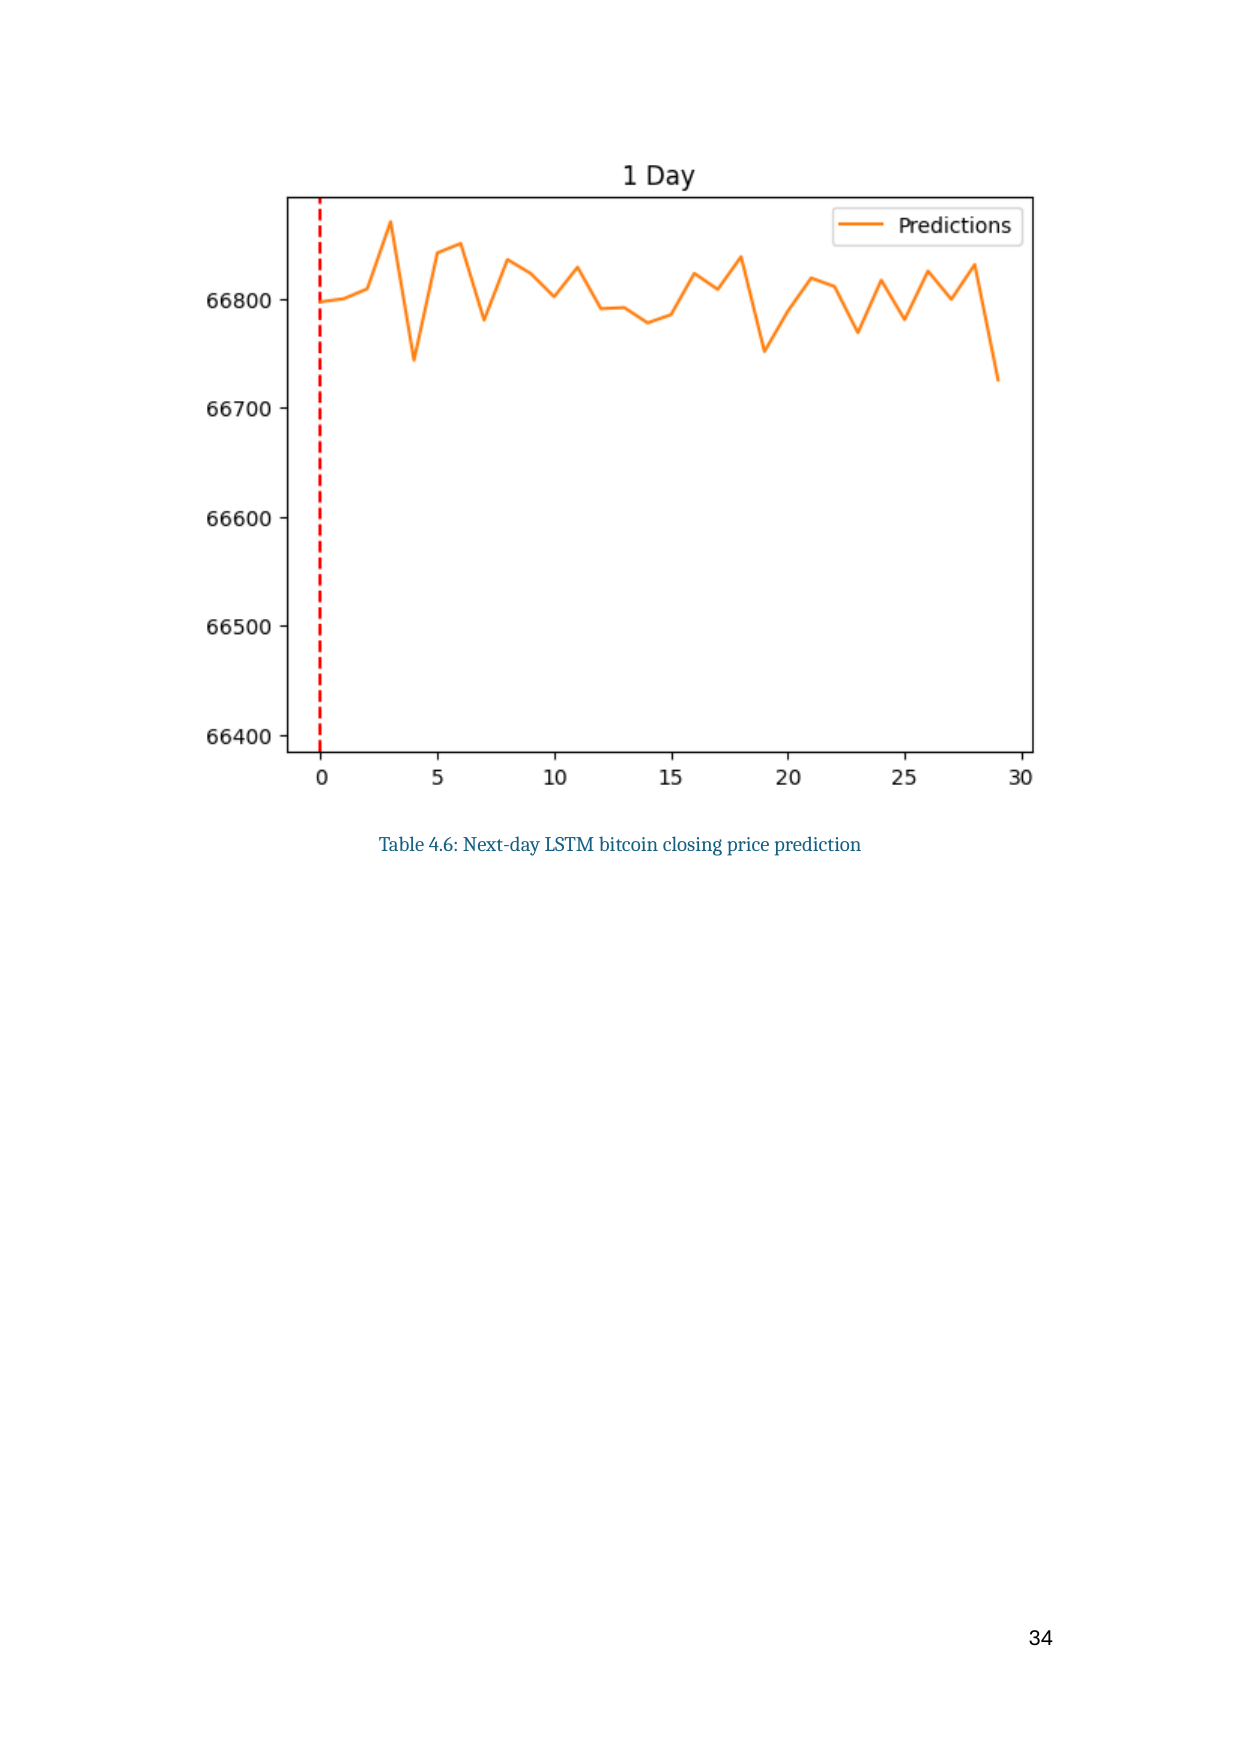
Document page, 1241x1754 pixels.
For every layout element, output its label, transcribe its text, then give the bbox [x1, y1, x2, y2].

text Table 4.6: Next-day LSTM bitcoin closing price prediction [187, 833, 1053, 857]
picture [191, 150, 1049, 803]
